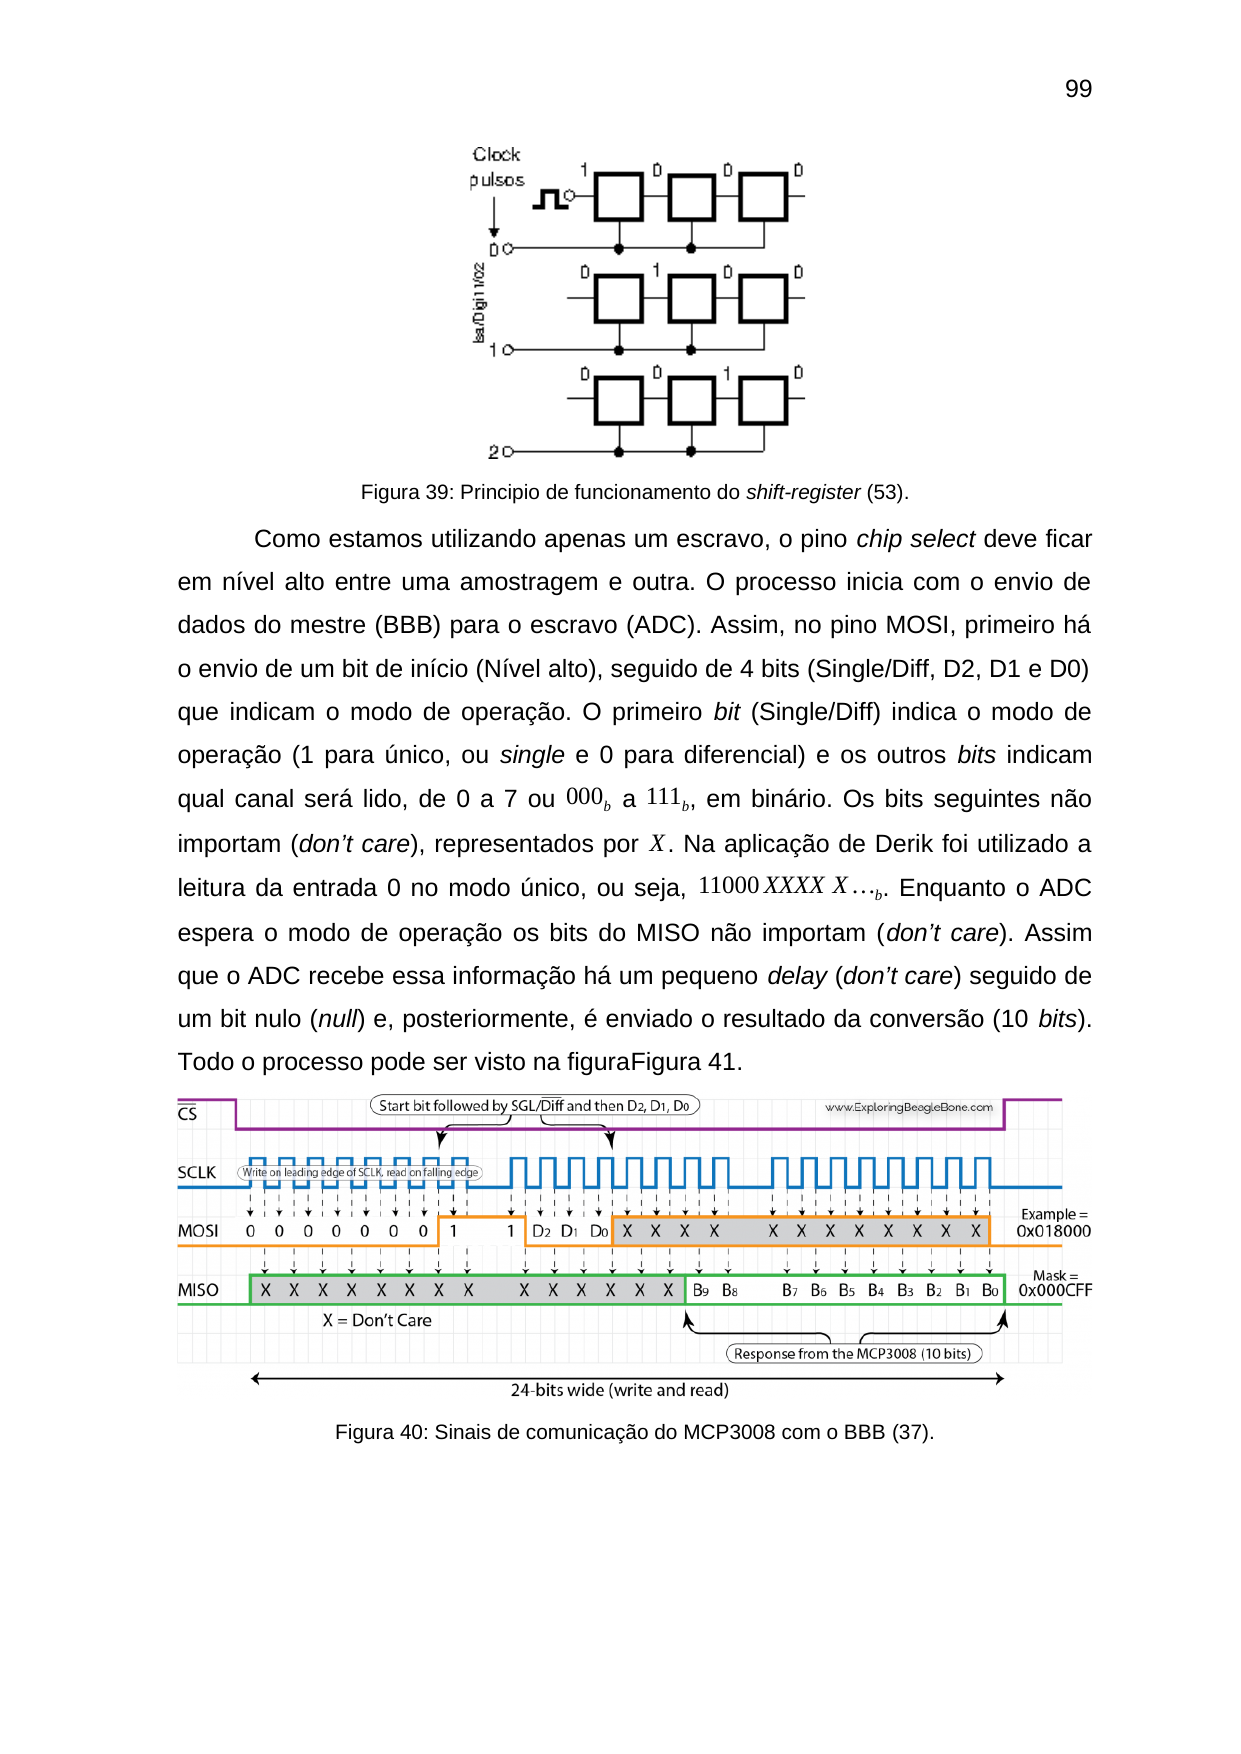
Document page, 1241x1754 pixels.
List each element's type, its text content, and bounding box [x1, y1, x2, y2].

picture [177, 1090, 1093, 1400]
text Figura : Principio de funcionamento do shift-register . [177, 479, 1092, 503]
text Figura : Sinais de comunicação do MCP3008 com o BBB . [177, 1420, 1092, 1444]
text Como estamos utilizando apenas um escravo, o pino chip select deve ficar em nível alto entre uma amostragem e outra. O processo inicia com o envio de dados do mestre (BBB) para o escravo (ADC). Assim, no pino MOSI, primeiro há o envio de um bit de início (Nível alto), seguido de 4 bits (Single/Diff, D2, D1 e D0) que indicam o modo de operação. O primeiro bit (Single/Diff) indica o modo de operação (1 para único, ou single e 0 para diferencial) e os outros bits indicam qual canal será lido, de 0 a 7 ou a , em binário. Os bits seguintes não importam (don’t care), representados por . Na aplicação de Derik foi utilizado a leitura da entrada 0 no modo único, ou seja, . Enquanto o ADC espera o modo de operação os bits do MISO não importam (don’t care). Assim que o ADC recebe essa informação há um pequeno delay (don’t care) seguido de um bit nulo (null) e, posteriormente, é enviado o resultado da conversão (10 bits). Todo o processo pode ser visto na figuraFigura 41. [177, 524, 1092, 1076]
picture [470, 147, 805, 459]
